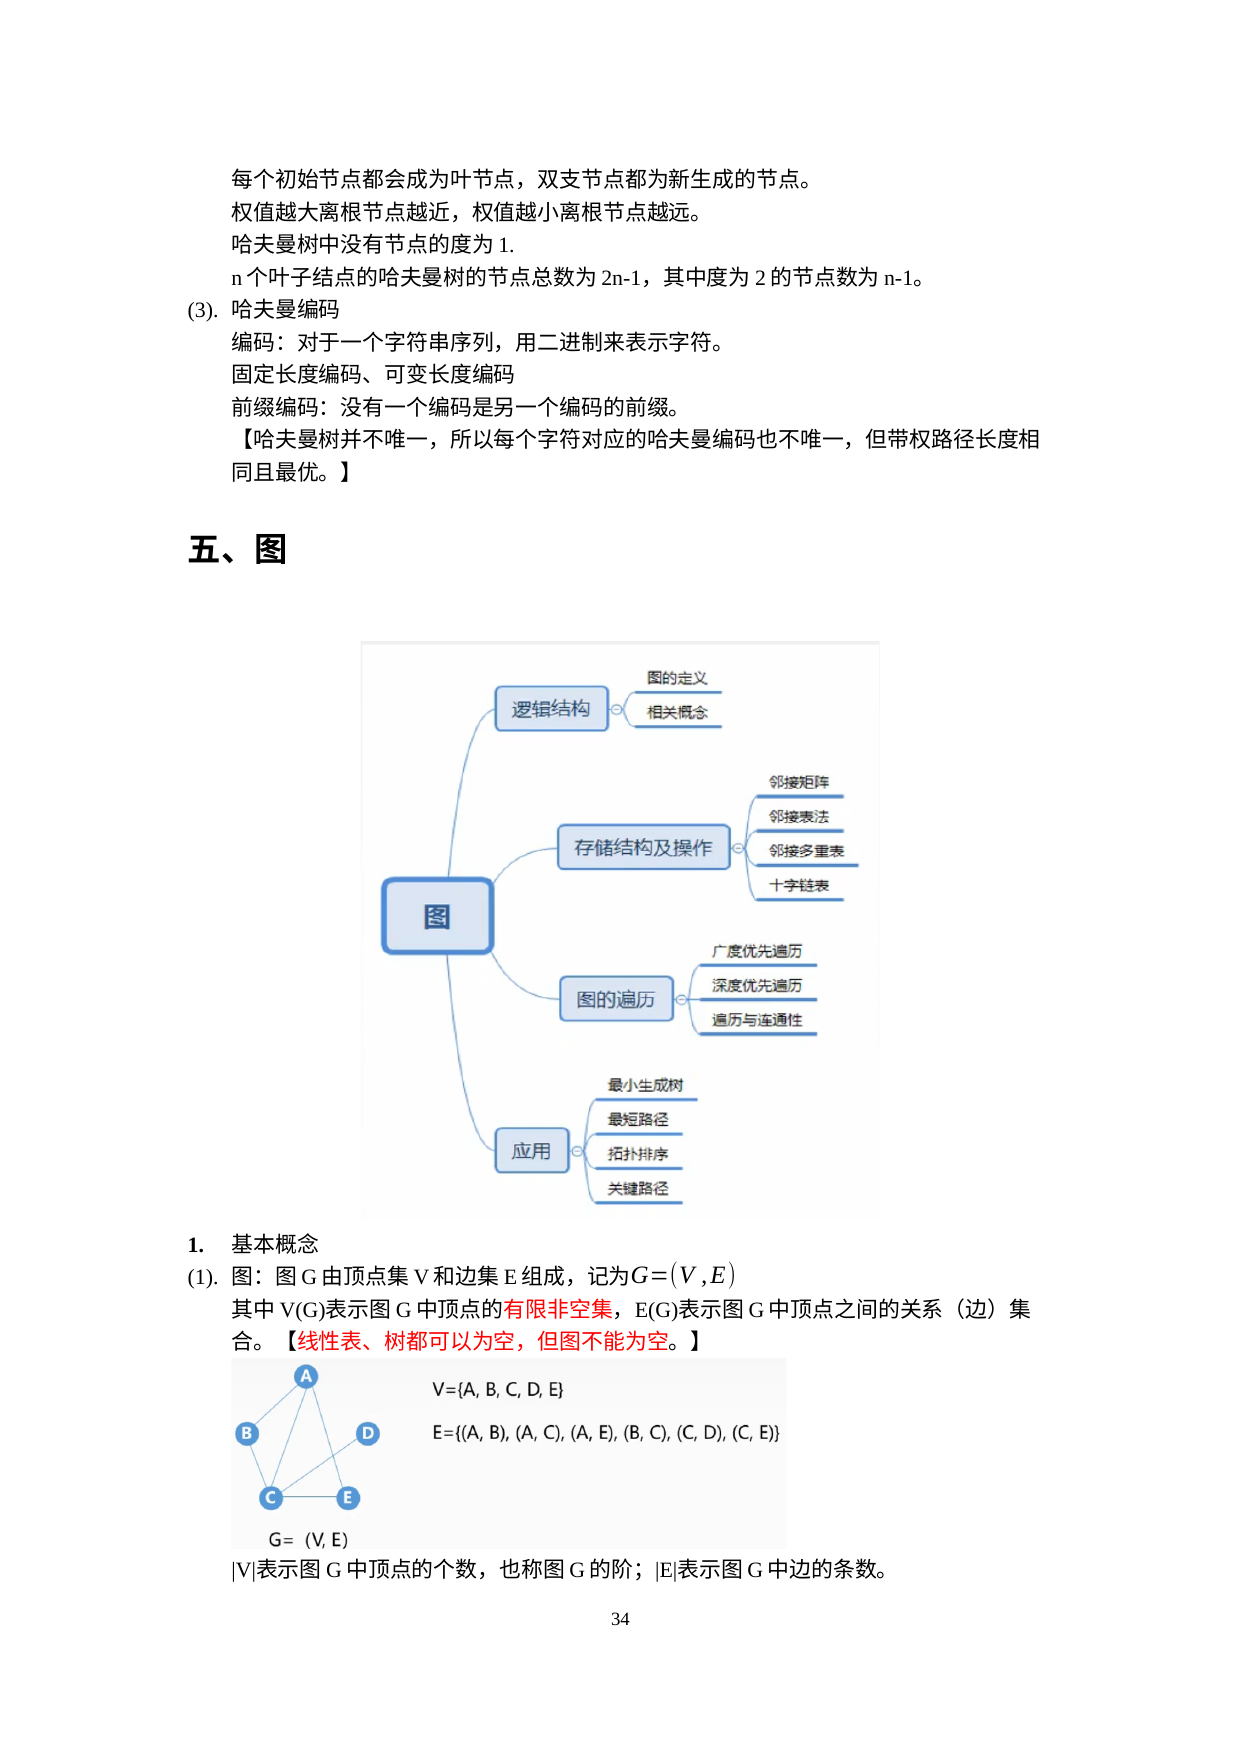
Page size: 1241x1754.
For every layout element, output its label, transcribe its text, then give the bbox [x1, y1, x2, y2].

list 哈夫曼树中没有节点的度为1. [231, 227, 1053, 259]
picture [360, 641, 880, 1219]
subtitle 五、图 [187, 514, 1053, 579]
list 编码：对于一个字符串序列，用二进制来表示字符。 [231, 324, 1053, 357]
list |V|表示图G中顶点的个数，也称图G的阶；|E|表示图G中边的条数。 [231, 1551, 1053, 1584]
list 其中V(G)表示图G中顶点的有限非空集，E(G)表示图G中顶点之间的关系（边）集合。【线性表、树都可以为空，但图不能为空。】 [231, 1291, 1053, 1356]
list 【哈夫曼树并不唯一，所以每个字符对应的哈夫曼编码也不唯一，但带权路径长度相同且最优。】 [231, 422, 1053, 487]
list 权值越大离根节点越近，权值越小离根节点越远。 [231, 194, 1053, 227]
list 哈夫曼编码 [187, 292, 1053, 324]
list 固定长度编码、可变长度编码 [231, 357, 1053, 389]
list 每个初始节点都会成为叶节点，双支节点都为新生成的节点。 [231, 162, 1053, 194]
list 前缀编码：没有一个编码是另一个编码的前缀。 [231, 389, 1053, 422]
picture [231, 1358, 787, 1549]
list n个叶子结点的哈夫曼树的节点总数为2n-1，其中度为2的节点数为n-1。 [231, 259, 1053, 292]
list 图：图G由顶点集V和边集E组成，记为 [187, 1259, 1053, 1291]
list 基本概念 [187, 1226, 1053, 1259]
